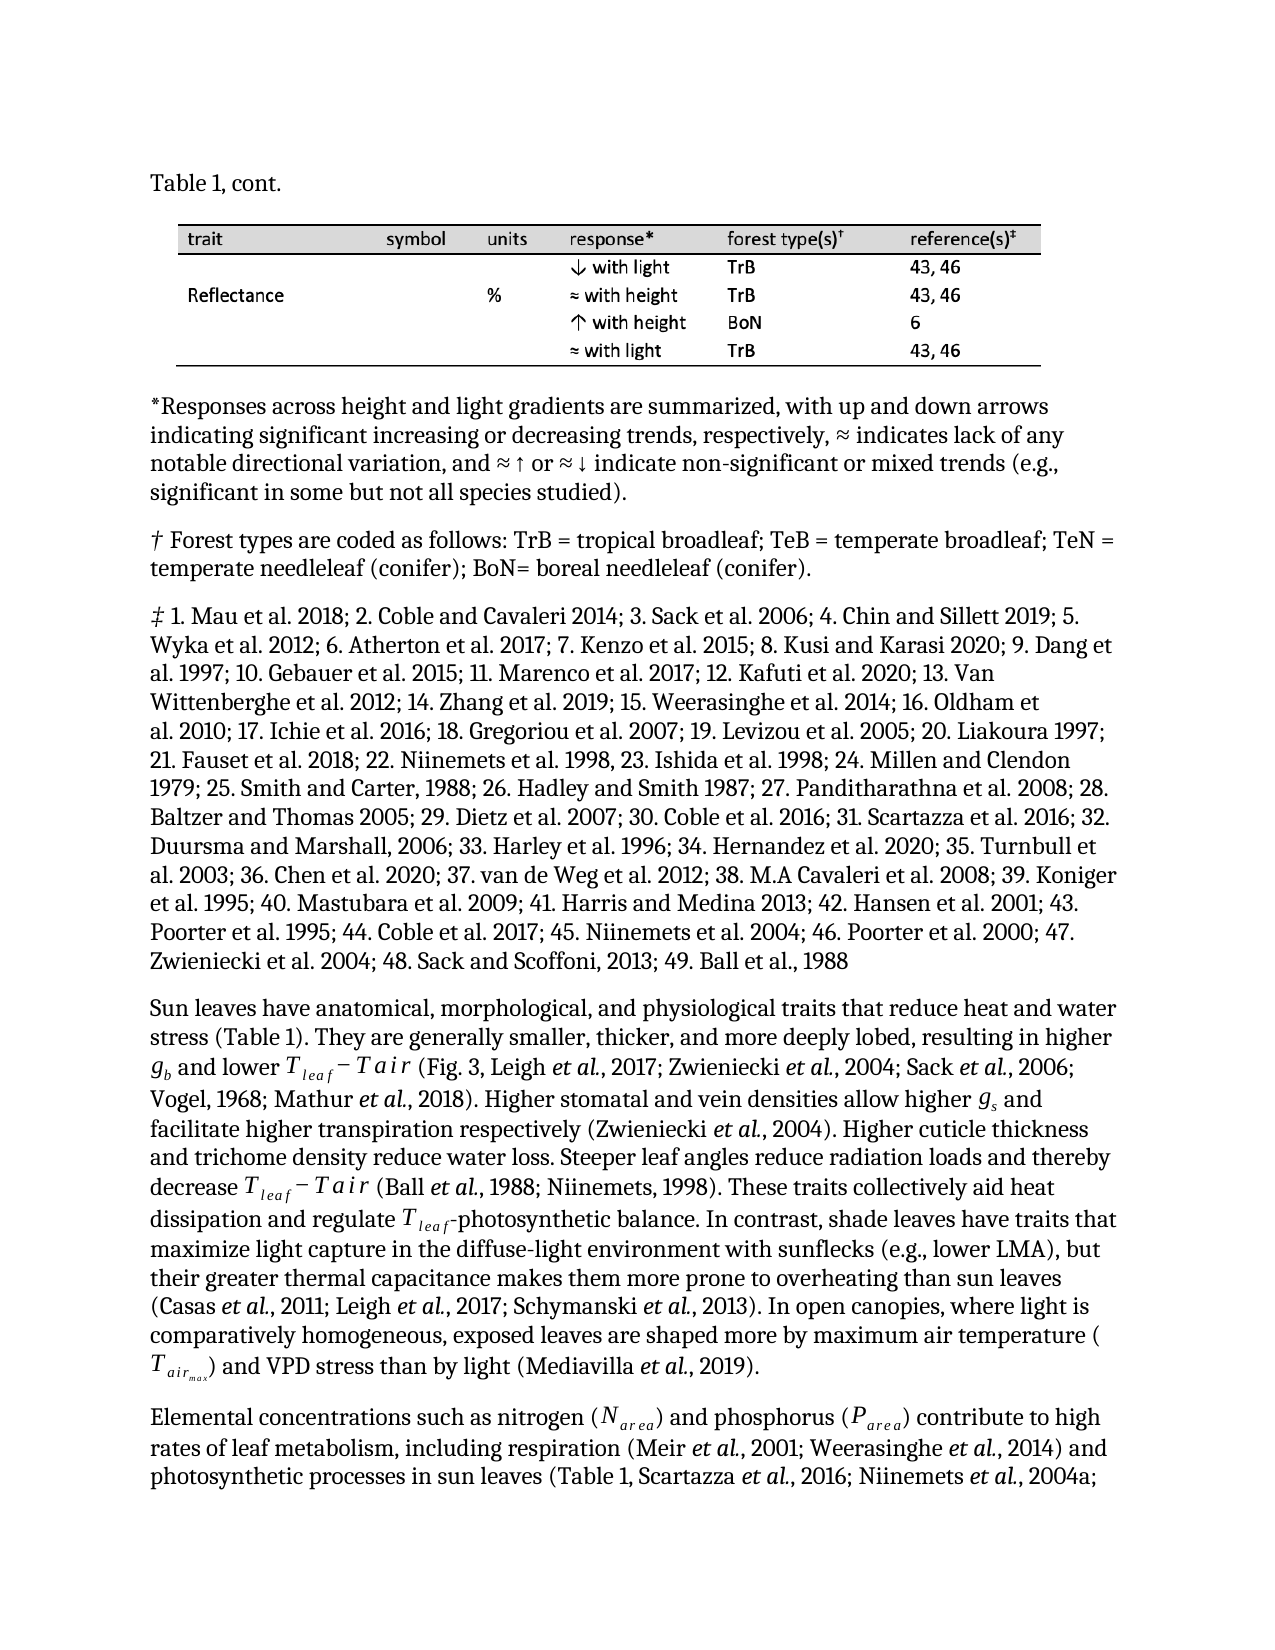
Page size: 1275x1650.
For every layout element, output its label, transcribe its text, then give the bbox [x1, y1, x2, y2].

text Table 1, cont. [150, 169, 1125, 197]
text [150, 1402, 1125, 1491]
text Forest types are coded as follows: TrB = tropical broadleaf; TeB = temperate broadleaf; TeN = temperate needleleaf (conifer); BoN= boreal needleleaf (conifer). [150, 526, 1125, 583]
picture [168, 216, 1044, 374]
text 1. Mau et al. 2018; 2. Coble and Cavaleri 2014; 3. Sack et al. 2006; 4. Chin and Sillett 2019; 5. Wyka et al. 2012; 6. Atherton et al. 2017; 7. Kenzo et al. 2015; 8. Kusi and Karasi 2020; 9. Dang et al. 1997; 10. Gebauer et al. 2015; 11. Marenco et al. 2017; 12. Kafuti et al. 2020; 13. Van Wittenberghe et al. 2012; 14. Zhang et al. 2019; 15. Weerasinghe et al. 2014; 16. Oldham et al. 2010; 17. Ichie et al. 2016; 18. Gregoriou et al. 2007; 19. Levizou et al. 2005; 20. Liakoura 1997; 21. Fauset et al. 2018; 22. Niinemets et al. 1998, 23. Ishida et al. 1998; 24. Millen and Clendon 1979; 25. Smith and Carter, 1988; 26. Hadley and Smith 1987; 27. Panditharathna et al. 2008; 28. Baltzer and Thomas 2005; 29. Dietz et al. 2007; 30. Coble et al. 2016; 31. Scartazza et al. 2016; 32. Duursma and Marshall, 2006; 33. Harley et al. 1996; 34. Hernandez et al. 2020; 35. Turnbull et al. 2003; 36. Chen et al. 2020; 37. van de Weg et al. 2012; 38. M.A Cavaleri et al. 2008; 39. Koniger et al. 1995; 40. Mastubara et al. 2009; 41. Harris and Medina 2013; 42. Hansen et al. 2001; 43. Poorter et al. 1995; 44. Coble et al. 2017; 45. Niinemets et al. 2004; 46. Poorter et al. 2000; 47. Zwieniecki et al. 2004; 48. Sack and Scoffoni, 2013; 49. Ball et al., 1988 [150, 602, 1125, 976]
text *Responses across height and light gradients are summarized, with up and down arrows indicating significant increasing or decreasing trends, respectively, indicates lack of any notable directional variation, and or indicate non-significant or mixed trends (e.g., significant in some but not all species studied). [150, 392, 1125, 507]
text Sun leaves have anatomical, morphological, and physiological traits that reduce heat and water stress (Table 1). They are generally smaller, thicker, and more deeply lobed, resulting in higher and lower (Fig. 3, Leigh et al., 2017; Zwieniecki et al., 2004; Sack et al., 2006; Vogel, 1968; Mathur et al., 2018). Higher stomatal and vein densities allow higher and facilitate higher transpiration respectively (Zwieniecki et al., 2004). Higher cuticle thickness and trichome density reduce water loss. Steeper leaf angles reduce radiation loads and thereby decrease (Ball et al., 1988; Niinemets, 1998). These traits collectively aid heat dissipation and regulate -photosynthetic balance. In contrast, shade leaves have traits that maximize light capture in the diffuse-light environment with sunflecks (e.g., lower LMA), but their greater thermal capacitance makes them more prone to overheating than sun leaves (Casas et al., 2011; Leigh et al., 2017; Schymanski et al., 2013). In open canopies, where light is comparatively homogeneous, exposed leaves are shaped more by maximum air temperature () and VPD stress than by light (Mediavilla et al., 2019). [150, 994, 1125, 1383]
